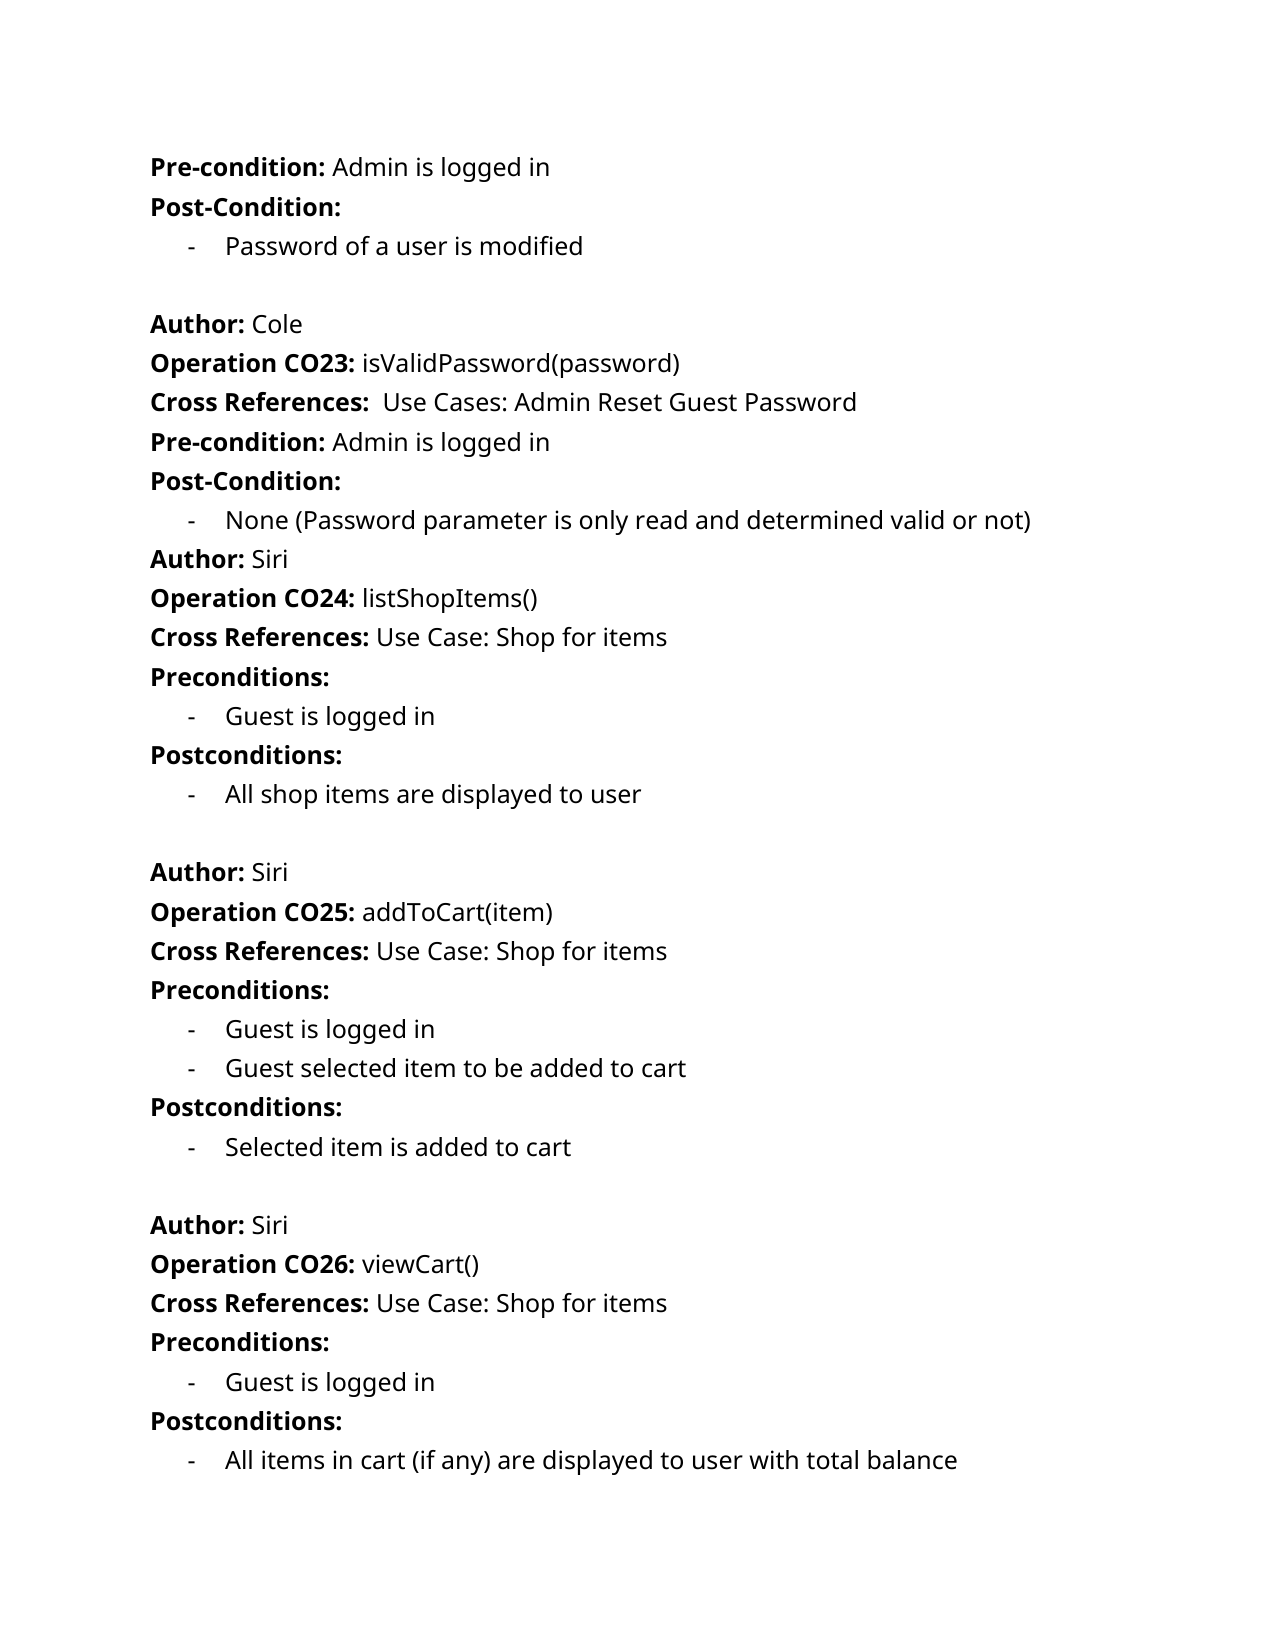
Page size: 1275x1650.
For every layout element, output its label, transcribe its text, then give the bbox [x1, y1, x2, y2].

text Operation CO24: listShopItems() [150, 581, 1125, 615]
text Postconditions: [150, 1403, 1125, 1437]
text Cross References: Use Case: Shop for items [150, 933, 1125, 967]
text Author: Siri [150, 542, 1125, 576]
text Cross References: Use Case: Shop for items [150, 620, 1125, 654]
list All items in cart (if any) are displayed to user with total balance [187, 1442, 1125, 1477]
list Guest selected item to be added to cart [187, 1051, 1125, 1085]
text Postconditions: [150, 737, 1125, 772]
text Pre-condition: Admin is logged in [150, 424, 1125, 458]
text Postconditions: [150, 1090, 1125, 1124]
text Preconditions: [150, 972, 1125, 1007]
text Author: Siri [150, 855, 1125, 889]
list Guest is logged in [187, 1364, 1125, 1398]
text Operation CO25: addToCart(item) [150, 894, 1125, 928]
list None (Password parameter is only read and determined valid or not) [187, 502, 1125, 537]
text Preconditions: [150, 1325, 1125, 1359]
list Guest is logged in [187, 1012, 1125, 1046]
text Pre-condition: Admin is logged in [150, 150, 1125, 184]
text Author: Cole [150, 307, 1125, 341]
text Operation CO23: isValidPassword(password) [150, 346, 1125, 380]
text Post-Condition: [150, 189, 1125, 223]
text Author: Siri [150, 1207, 1125, 1242]
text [150, 385, 1125, 419]
list All shop items are displayed to user [187, 777, 1125, 811]
list Selected item is added to cart [187, 1129, 1125, 1163]
list Password of a user is modified [187, 228, 1125, 262]
text Operation CO26: viewCart() [150, 1247, 1125, 1281]
list Guest is logged in [187, 698, 1125, 732]
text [150, 1286, 1125, 1320]
text Preconditions: [150, 659, 1125, 693]
text Post-Condition: [150, 463, 1125, 497]
